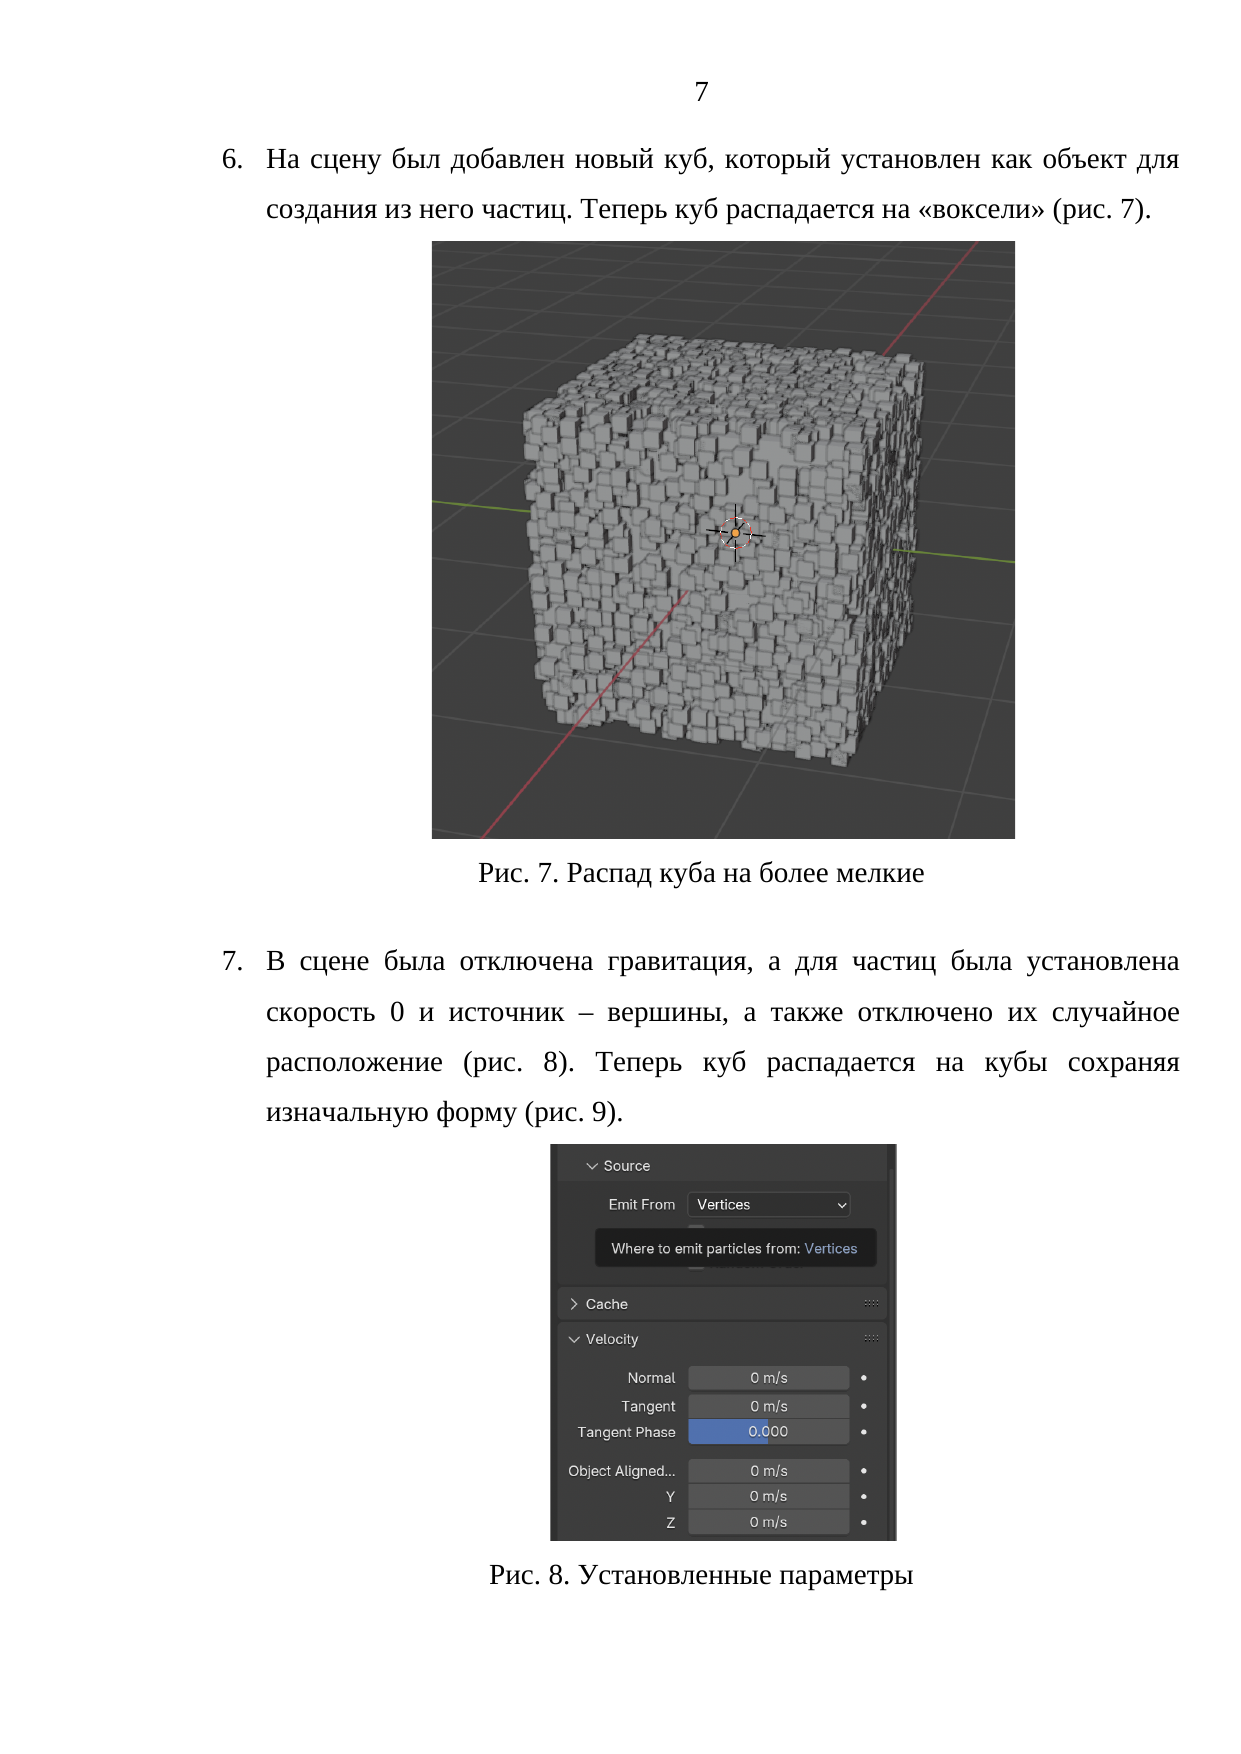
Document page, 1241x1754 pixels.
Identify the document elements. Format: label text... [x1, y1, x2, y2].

list На сцену был добавлен новый куб, который установлен как объект для создания из него частиц. Теперь куб распадается на «воксели» (рис. 7). [222, 141, 1181, 225]
picture [431, 241, 1016, 839]
list В сцене была отключена гравитация, а для частиц была установлена скорость 0 и источник – вершины, а также отключено их случайное расположение (рис. 8). Теперь куб распадается на кубы сохраняя изначальную форму (рис. 9). [222, 943, 1181, 1128]
picture [550, 1144, 897, 1541]
text Рис. 7. Распад куба на более мелкие [177, 856, 1181, 889]
text Рис. 8. Установленные параметры [177, 1557, 1181, 1591]
